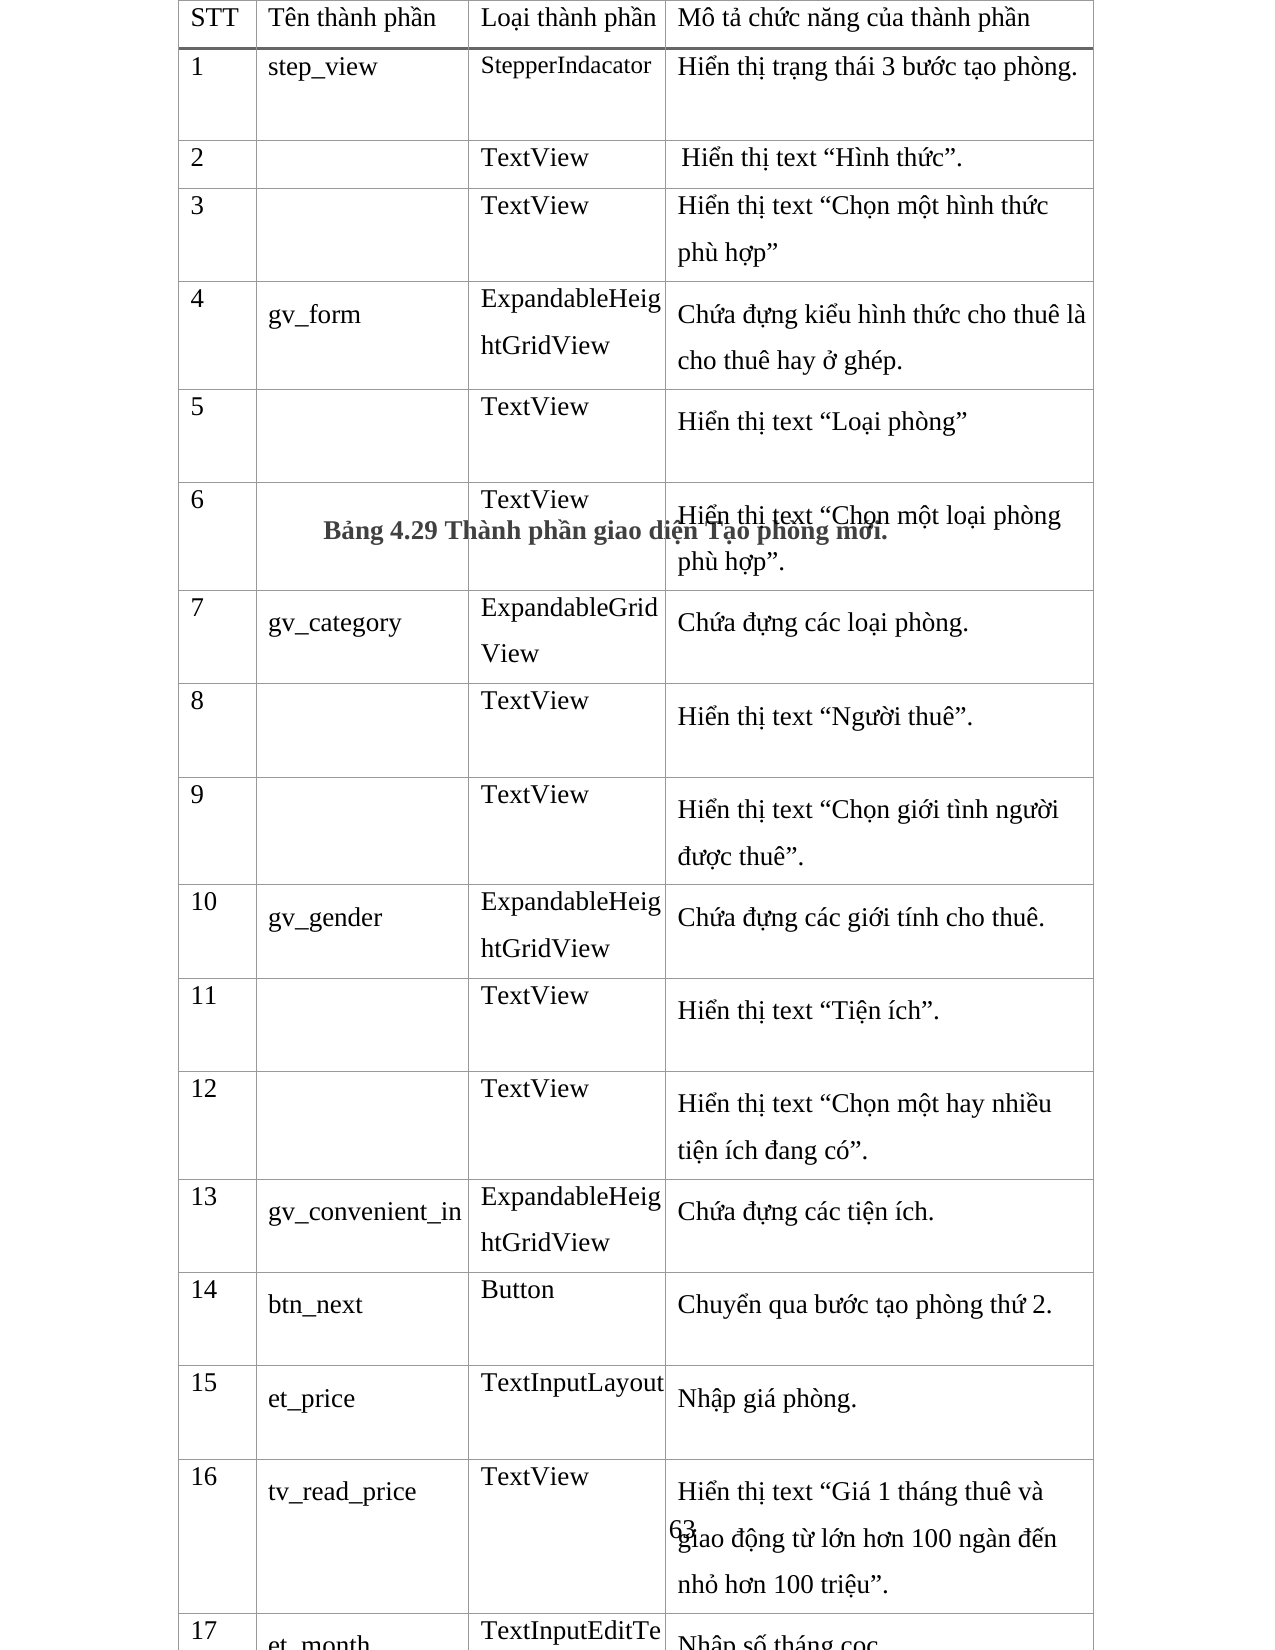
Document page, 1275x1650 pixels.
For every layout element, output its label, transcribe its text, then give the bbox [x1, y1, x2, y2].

table_cell 9 [179, 778, 256, 884]
table_cell Hiển thị trạng thái 3 bước tạo phòng. [666, 50, 1093, 140]
table_cell [257, 979, 468, 1071]
table_cell gv_convenient_in [257, 1180, 468, 1272]
table_cell TextView [469, 189, 665, 281]
table_cell btn_next [257, 1273, 468, 1365]
table_cell 5 [179, 390, 256, 482]
table_cell StepperIndacator [469, 50, 665, 140]
table_cell Button [469, 1273, 665, 1365]
table_cell gv_gender [257, 885, 468, 977]
table_cell gv_category [257, 591, 468, 683]
table_cell Hiển thị text “Chọn một hình thức phù hợp” [666, 189, 1093, 281]
table_cell 3 [179, 189, 256, 281]
table_cell 12 [179, 1072, 256, 1178]
table_cell tv_read_price [257, 1460, 468, 1613]
table_cell TextView [469, 684, 665, 777]
table_cell Chứa đựng các tiện ích. [666, 1180, 1093, 1272]
table_cell et_price [257, 1366, 468, 1459]
table_cell 4 [179, 282, 256, 389]
table_cell [257, 189, 468, 281]
table_header STT [179, 1, 256, 47]
table_cell TextInputEditText [469, 1614, 665, 1650]
table_cell Chứa đựng các giới tính cho thuê. [666, 885, 1093, 977]
table_cell 11 [179, 979, 256, 1071]
table_cell TextView [469, 483, 665, 590]
table_cell [257, 483, 468, 590]
table_cell [257, 684, 468, 777]
table_cell 15 [179, 1366, 256, 1459]
table_cell 2 [179, 141, 256, 188]
table_cell [257, 778, 468, 884]
table_cell 17 [179, 1614, 256, 1650]
table_cell 16 [179, 1460, 256, 1613]
table_cell Hiển thị text “Giá 1 tháng thuê và giao động từ lớn hơn 100 ngàn đến nhỏ hơn 100 triệu”. [666, 1460, 1093, 1613]
table_cell ExpandableHeightGridView [469, 282, 665, 389]
table_cell gv_form [257, 282, 468, 389]
table_cell TextView [469, 979, 665, 1071]
table_cell TextView [469, 1072, 665, 1178]
table_header Tên thành phần [257, 1, 468, 47]
table_cell TextInputLayout [469, 1366, 665, 1459]
table_cell [257, 390, 468, 482]
table_cell ExpandableGridView [469, 591, 665, 683]
table_header Mô tả chức năng của thành phần [666, 1, 1093, 47]
table_cell TextView [469, 778, 665, 884]
table_cell Chứa đựng kiểu hình thức cho thuê là cho thuê hay ở ghép. [666, 282, 1093, 389]
table_cell Nhập giá phòng. [666, 1366, 1093, 1459]
table_cell Hiển thị text “Chọn một hay nhiều tiện ích đang có”. [666, 1072, 1093, 1178]
table_cell Hiển thị text “Tiện ích”. [666, 979, 1093, 1071]
table_cell et_month [257, 1614, 468, 1650]
table_header Loại thành phần [469, 1, 665, 47]
table_cell 7 [179, 591, 256, 683]
table_cell Hiển thị text “Chọn một loại phòng phù hợp”. [666, 483, 1093, 590]
table_cell Nhập số tháng cọc. [666, 1614, 1093, 1650]
table_cell 10 [179, 885, 256, 977]
table_cell Chuyển qua bước tạo phòng thứ 2. [666, 1273, 1093, 1365]
table_cell TextView [469, 141, 665, 188]
table_cell Hiển thị text “Loại phòng” [666, 390, 1093, 482]
table_cell ExpandableHeightGridView [469, 1180, 665, 1272]
table_cell [257, 141, 468, 188]
table_cell Hiển thị text “Người thuê”. [666, 684, 1093, 777]
table_cell 8 [179, 684, 256, 777]
table_cell TextView [469, 1460, 665, 1613]
table_cell 6 [179, 483, 256, 590]
table_cell Hiển thị text “Chọn giới tình người được thuê”. [666, 778, 1093, 884]
table_cell step_view [257, 50, 468, 140]
table_cell Hiển thị text “Hình thức”. [666, 141, 1093, 188]
table_cell TextView [469, 390, 665, 482]
table_cell ExpandableHeightGridView [469, 885, 665, 977]
table_cell 13 [179, 1180, 256, 1272]
table_cell [257, 1072, 468, 1178]
table_cell Chứa đựng các loại phòng. [666, 591, 1093, 683]
table_cell 14 [179, 1273, 256, 1365]
table_cell 1 [179, 50, 256, 140]
